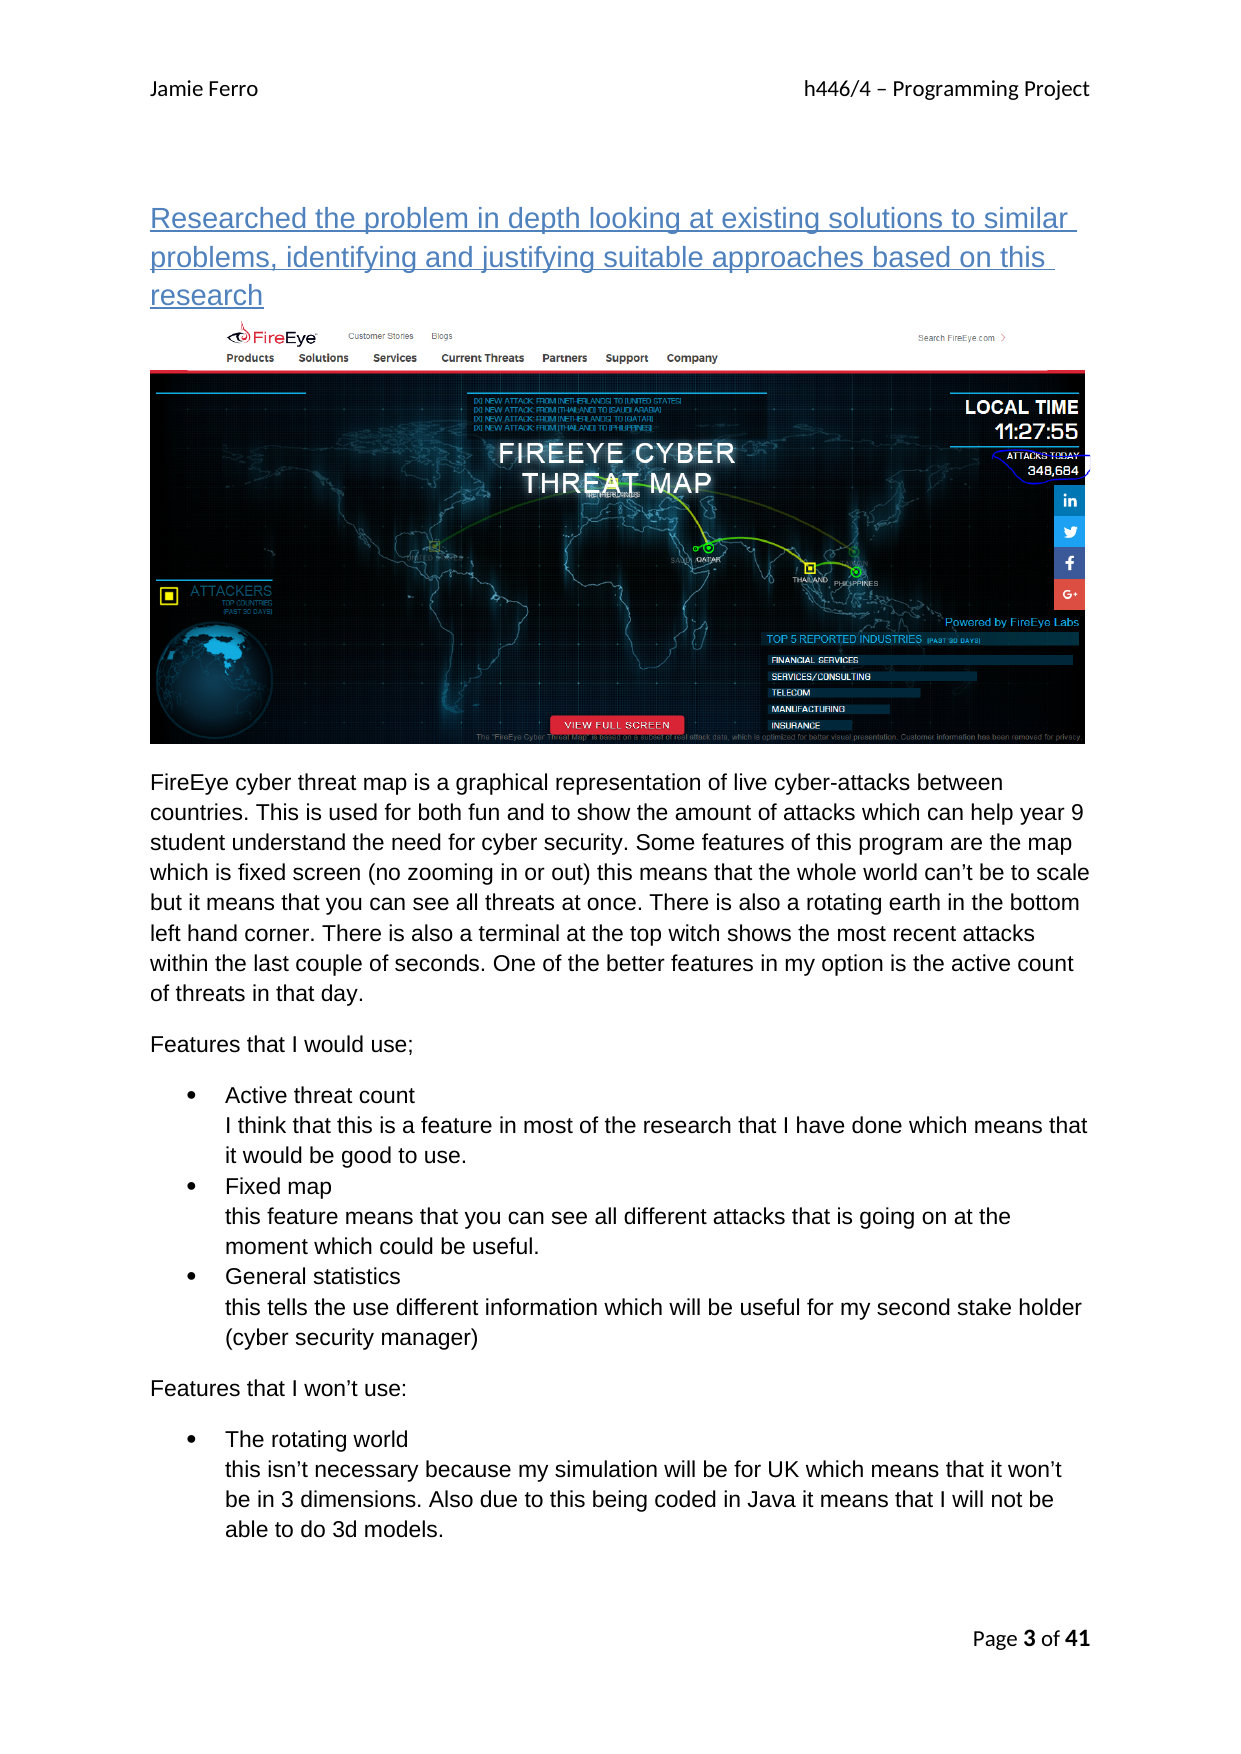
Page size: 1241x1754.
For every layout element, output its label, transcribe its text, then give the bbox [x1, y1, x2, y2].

picture [150, 316, 1091, 744]
list The rotating world this isn’t necessary because my simulation will be for UK which means that it won’t be in 3 dimensions. Also due to this being coded in Java it means that I will not be able to do 3d models. [187, 1426, 1090, 1543]
list Fixed map this feature means that you can see all different attacks that is going on at the moment which could be useful. [187, 1173, 1090, 1259]
text Features that I would use; [150, 1031, 1090, 1057]
subtitle Researched the problem in depth looking at existing solutions to similar problems, identifying and justifying suitable approaches based on this research [150, 201, 1090, 312]
list General statistics this tells the use different information which will be useful for my second stake holder (cyber security manager) [187, 1263, 1090, 1350]
text FireEye cyber threat map is a graphical representation of live cyber-attacks between countries. This is used for both fun and to show the amount of attacks which can help year 9 student understand the need for cyber security. Some features of this program are the map which is fixed screen (no zooming in or out) this means that the whole world can’t be to scale but it means that you can see all threats at once. There is also a rotating earth in the bottom left hand corner. There is also a terminal at the top witch shows the most recent attacks within the last couple of seconds. One of the better features in my option is the active count of threats in that day. [150, 768, 1090, 1006]
list Active threat count I think that this is a feature in most of the research that I have done which means that it would be good to use. [187, 1082, 1090, 1169]
text Features that I won’t use: [150, 1375, 1090, 1401]
